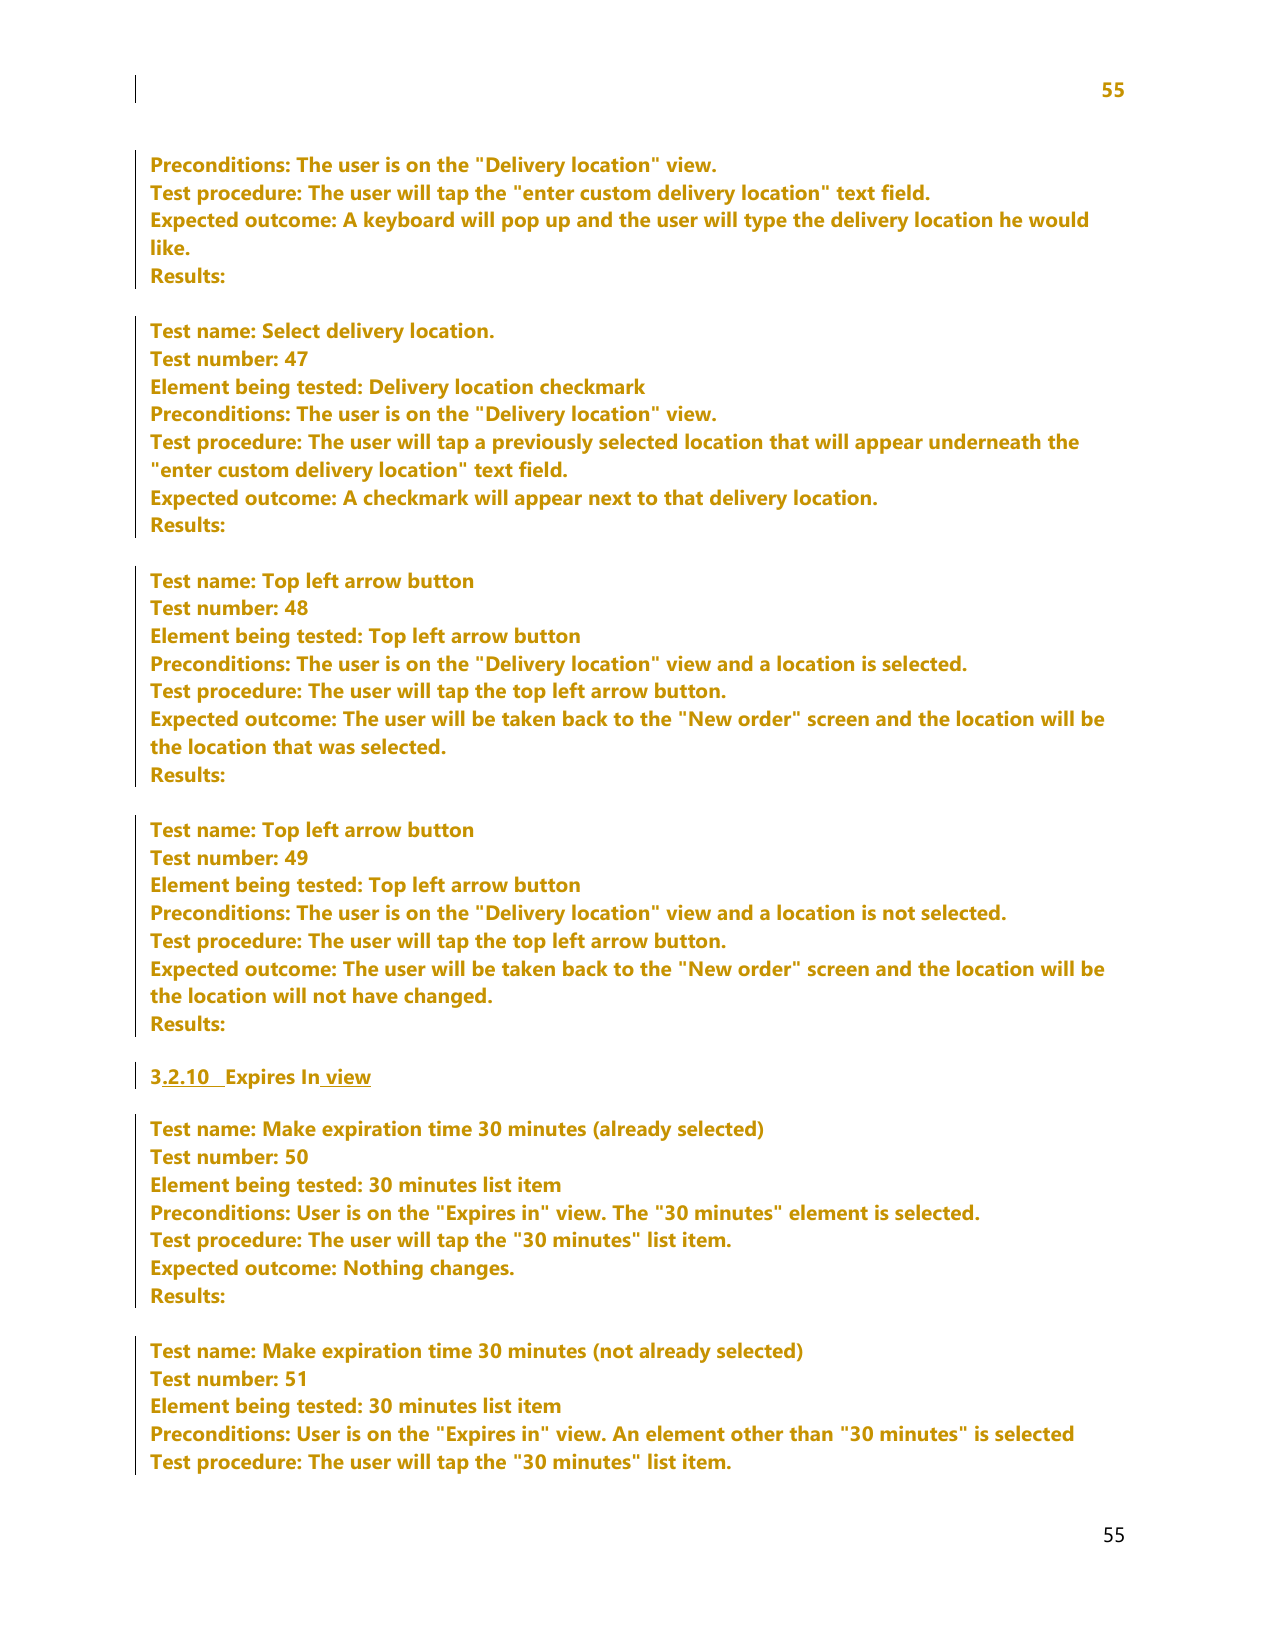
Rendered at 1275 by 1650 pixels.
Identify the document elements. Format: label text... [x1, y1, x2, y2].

text Preconditions: The user is on the "Delivery location" view. [150, 150, 1125, 178]
text Element being tested: 30 minutes list item [150, 1170, 1125, 1197]
text Test number: 51 [150, 1364, 1125, 1391]
text Results: [150, 1281, 1125, 1308]
text Test name: Top left arrow button [150, 815, 1125, 843]
text Test procedure: The user will tap the top left arrow button. [150, 926, 1125, 953]
text Test name: Select delivery location. [150, 316, 1125, 344]
text Expected outcome: A checkmark will appear next to that delivery location. [150, 482, 1125, 510]
text Element being tested: Top left arrow button [150, 870, 1125, 898]
text Preconditions: User is on the "Expires in" view. The "30 minutes" element is selected. [150, 1197, 1125, 1225]
text Test procedure: The user will tap the "enter custom delivery location" text field. [150, 178, 1125, 205]
text Test number: 47 [150, 344, 1125, 372]
text Test procedure: The user will tap the "30 minutes" list item. [150, 1447, 1125, 1474]
text Test name: Make expiration time 30 minutes (already selected) [150, 1114, 1125, 1142]
text Element being tested: Delivery location checkmark [150, 372, 1125, 399]
subtitle 3Expires In [150, 1062, 1125, 1089]
text Test number: 50 [150, 1142, 1125, 1170]
text Results: [150, 1009, 1125, 1037]
text Results: [150, 510, 1125, 538]
text Preconditions: The user is on the "Delivery location" view. [150, 399, 1125, 427]
text Element being tested: 30 minutes list item [150, 1391, 1125, 1419]
text Expected outcome: The user will be taken back to the "New order" screen and the location will be the location will not have changed. [150, 953, 1125, 1009]
text Expected outcome: The user will be taken back to the "New order" screen and the location will be the location that was selected. [150, 704, 1125, 759]
text Expected outcome: A keyboard will pop up and the user will type the delivery location he would like. [150, 205, 1125, 261]
text Test name: Top left arrow button [150, 566, 1125, 593]
text Element being tested: Top left arrow button [150, 621, 1125, 649]
text Results: [150, 759, 1125, 787]
text Preconditions: The user is on the "Delivery location" view and a location is selected. [150, 649, 1125, 676]
text Test name: Make expiration time 30 minutes (not already selected) [150, 1336, 1125, 1364]
text Expected outcome: Nothing changes. [150, 1253, 1125, 1281]
text Results: [150, 261, 1125, 288]
text Test number: 48 [150, 593, 1125, 621]
text Test number: 49 [150, 843, 1125, 870]
text Preconditions: The user is on the "Delivery location" view and a location is not selected. [150, 898, 1125, 926]
text Preconditions: User is on the "Expires in" view. An element other than "30 minutes" is selected [150, 1419, 1125, 1447]
text Test procedure: The user will tap a previously selected location that will appear underneath the "enter custom delivery location" text field. [150, 427, 1125, 482]
text Test procedure: The user will tap the "30 minutes" list item. [150, 1225, 1125, 1253]
text Test procedure: The user will tap the top left arrow button. [150, 676, 1125, 704]
